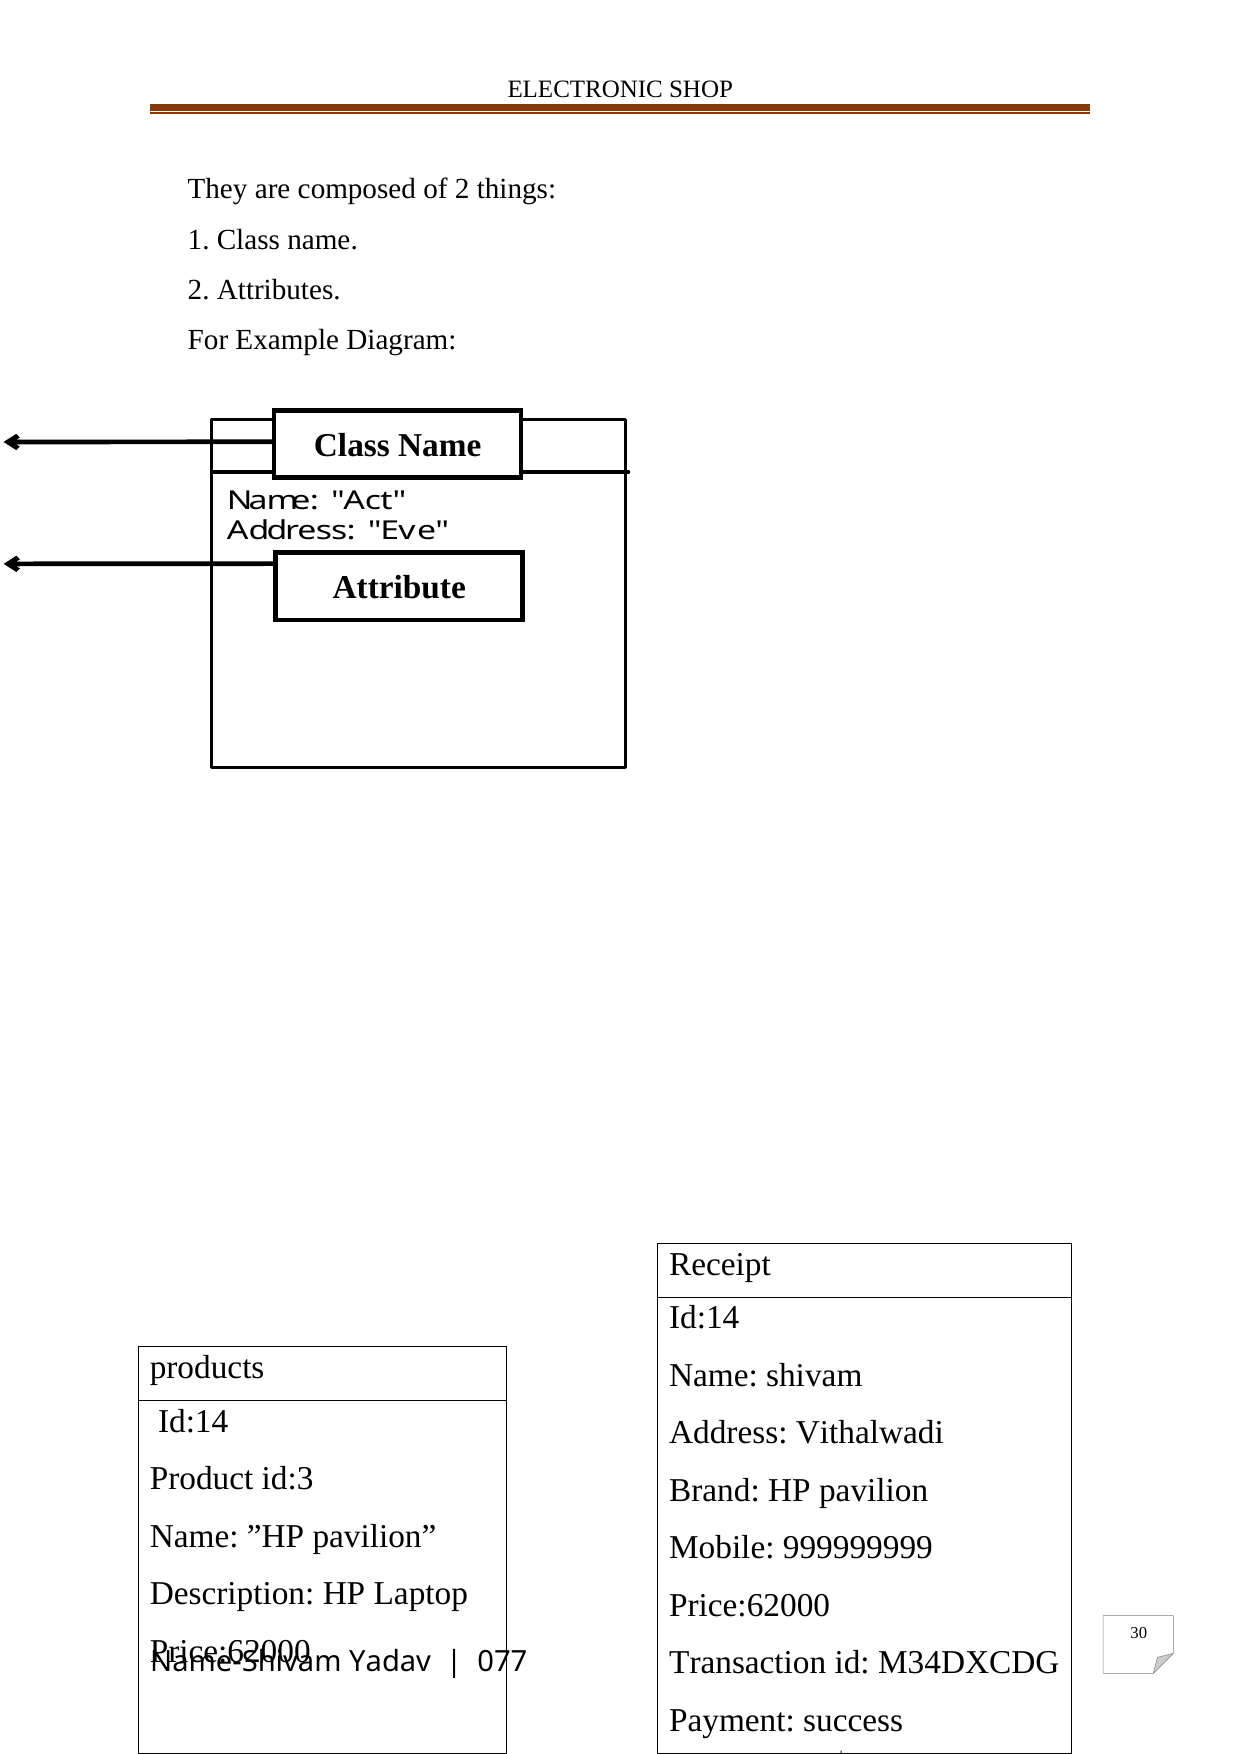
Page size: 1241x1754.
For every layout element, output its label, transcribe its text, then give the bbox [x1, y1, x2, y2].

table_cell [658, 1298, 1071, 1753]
text They are composed of 2 things: [187, 171, 1090, 205]
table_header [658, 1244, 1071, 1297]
text 2. Attributes. [187, 272, 1090, 306]
text 1. Class name. [187, 222, 1090, 255]
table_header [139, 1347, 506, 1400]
text For Example Diagram: [187, 322, 1090, 356]
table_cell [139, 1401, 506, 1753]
